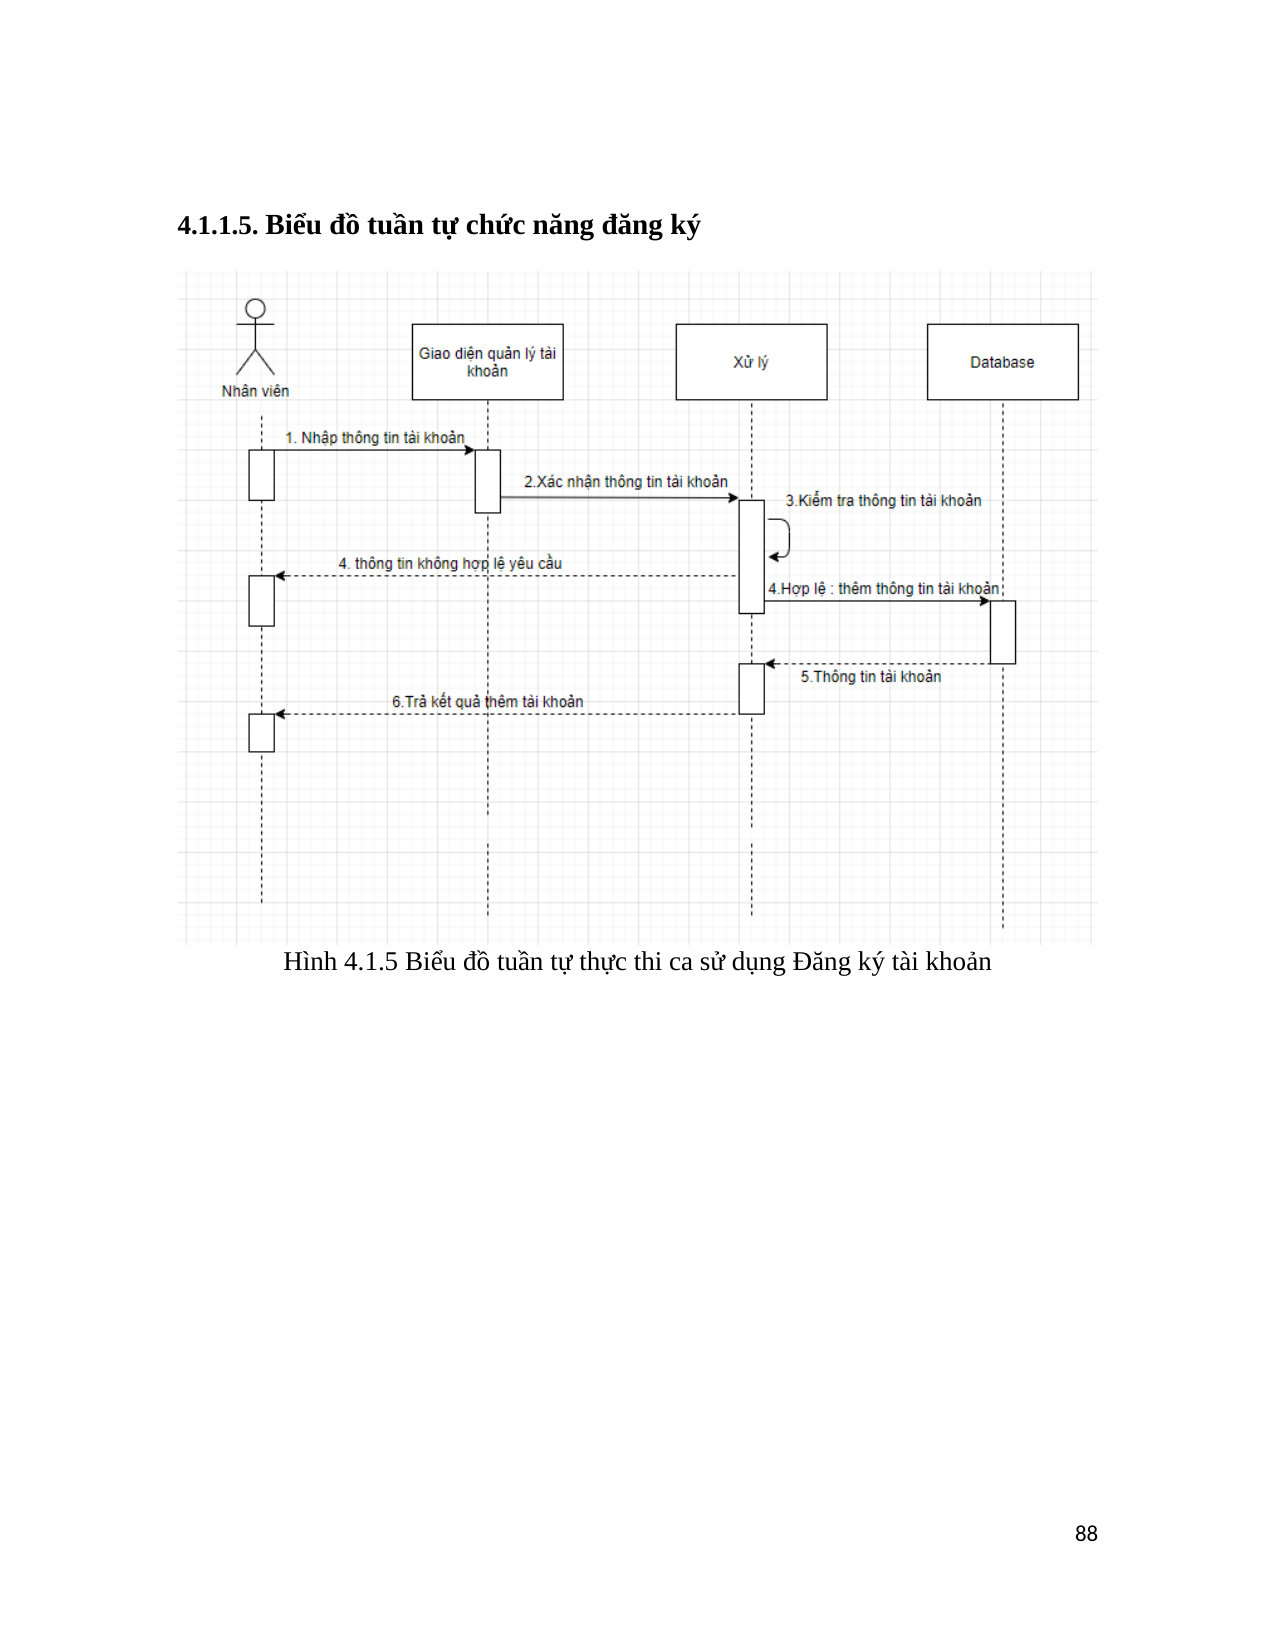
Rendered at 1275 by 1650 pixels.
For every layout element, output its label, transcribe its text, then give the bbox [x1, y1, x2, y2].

picture [177, 271, 1098, 945]
text Hình 4.1.5 Biểu đồ tuần tự thực thi ca sử dụng Đăng ký tài khoản [177, 945, 1098, 976]
text 4.1.1.5. Biểu đồ tuần tự chức năng đăng ký [177, 207, 1098, 240]
